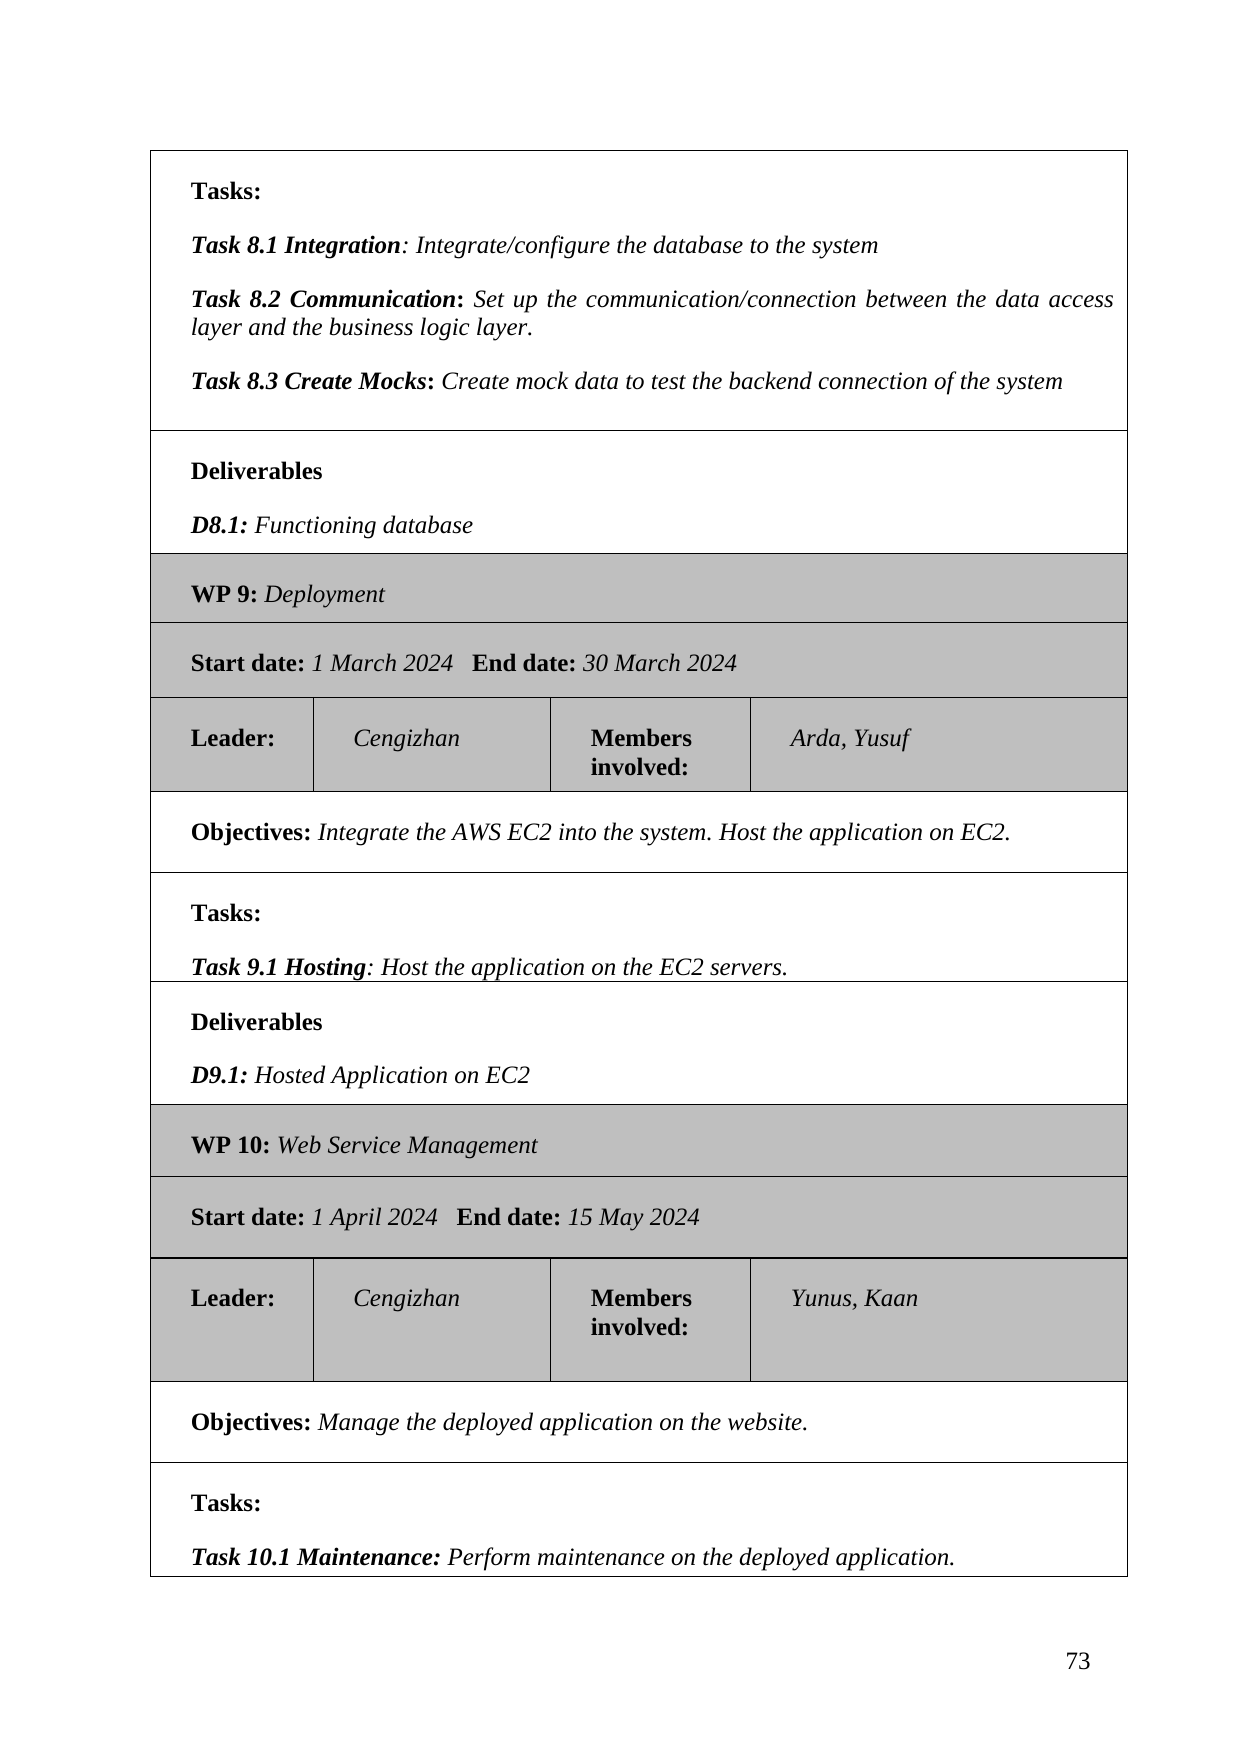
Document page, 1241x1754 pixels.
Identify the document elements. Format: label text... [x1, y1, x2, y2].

table_cell Tasks: Task 8.1 Integration: Integrate/configure the database to the system Task 8.2 Communication: Set up the communication/connection between the data access layer and the business logic layer. Task 8.3 Create Mocks: Create mock data to test the backend connection of the system [151, 151, 1127, 430]
table_cell Members involved: [551, 698, 750, 791]
table_cell WP 9: Deployment [151, 554, 1127, 622]
table_cell Start date: 1 March 2024 End date: 30 March 2024 [151, 623, 1127, 697]
table_cell Leader: [151, 698, 313, 791]
table_cell Objectives: Manage the deployed application on the website. [151, 1382, 1127, 1462]
table_cell Leader: [151, 1259, 313, 1381]
table_cell Tasks: Task 10.1 Maintenance: Perform maintenance on the deployed application. [151, 1463, 1127, 1576]
table_cell Cengizhan [314, 1259, 550, 1381]
table_cell Deliverables D8.1: Functioning database [151, 431, 1127, 553]
table_cell Yunus, Kaan [751, 1259, 1127, 1381]
table_cell Start date: 1 April 2024 End date: 15 May 2024 [151, 1177, 1127, 1257]
table_cell Arda, Yusuf [751, 698, 1127, 791]
table_cell Objectives: Integrate the AWS EC2 into the system. Host the application on EC2. [151, 792, 1127, 872]
table_cell Deliverables D9.1: Hosted Application on EC2 [151, 982, 1127, 1104]
table_cell Tasks: Task 9.1 Hosting: Host the application on the EC2 servers. [151, 873, 1127, 981]
table_cell WP 10: Web Service Management [151, 1105, 1127, 1176]
table_cell Members involved: [551, 1259, 750, 1381]
table_cell Cengizhan [314, 698, 550, 791]
